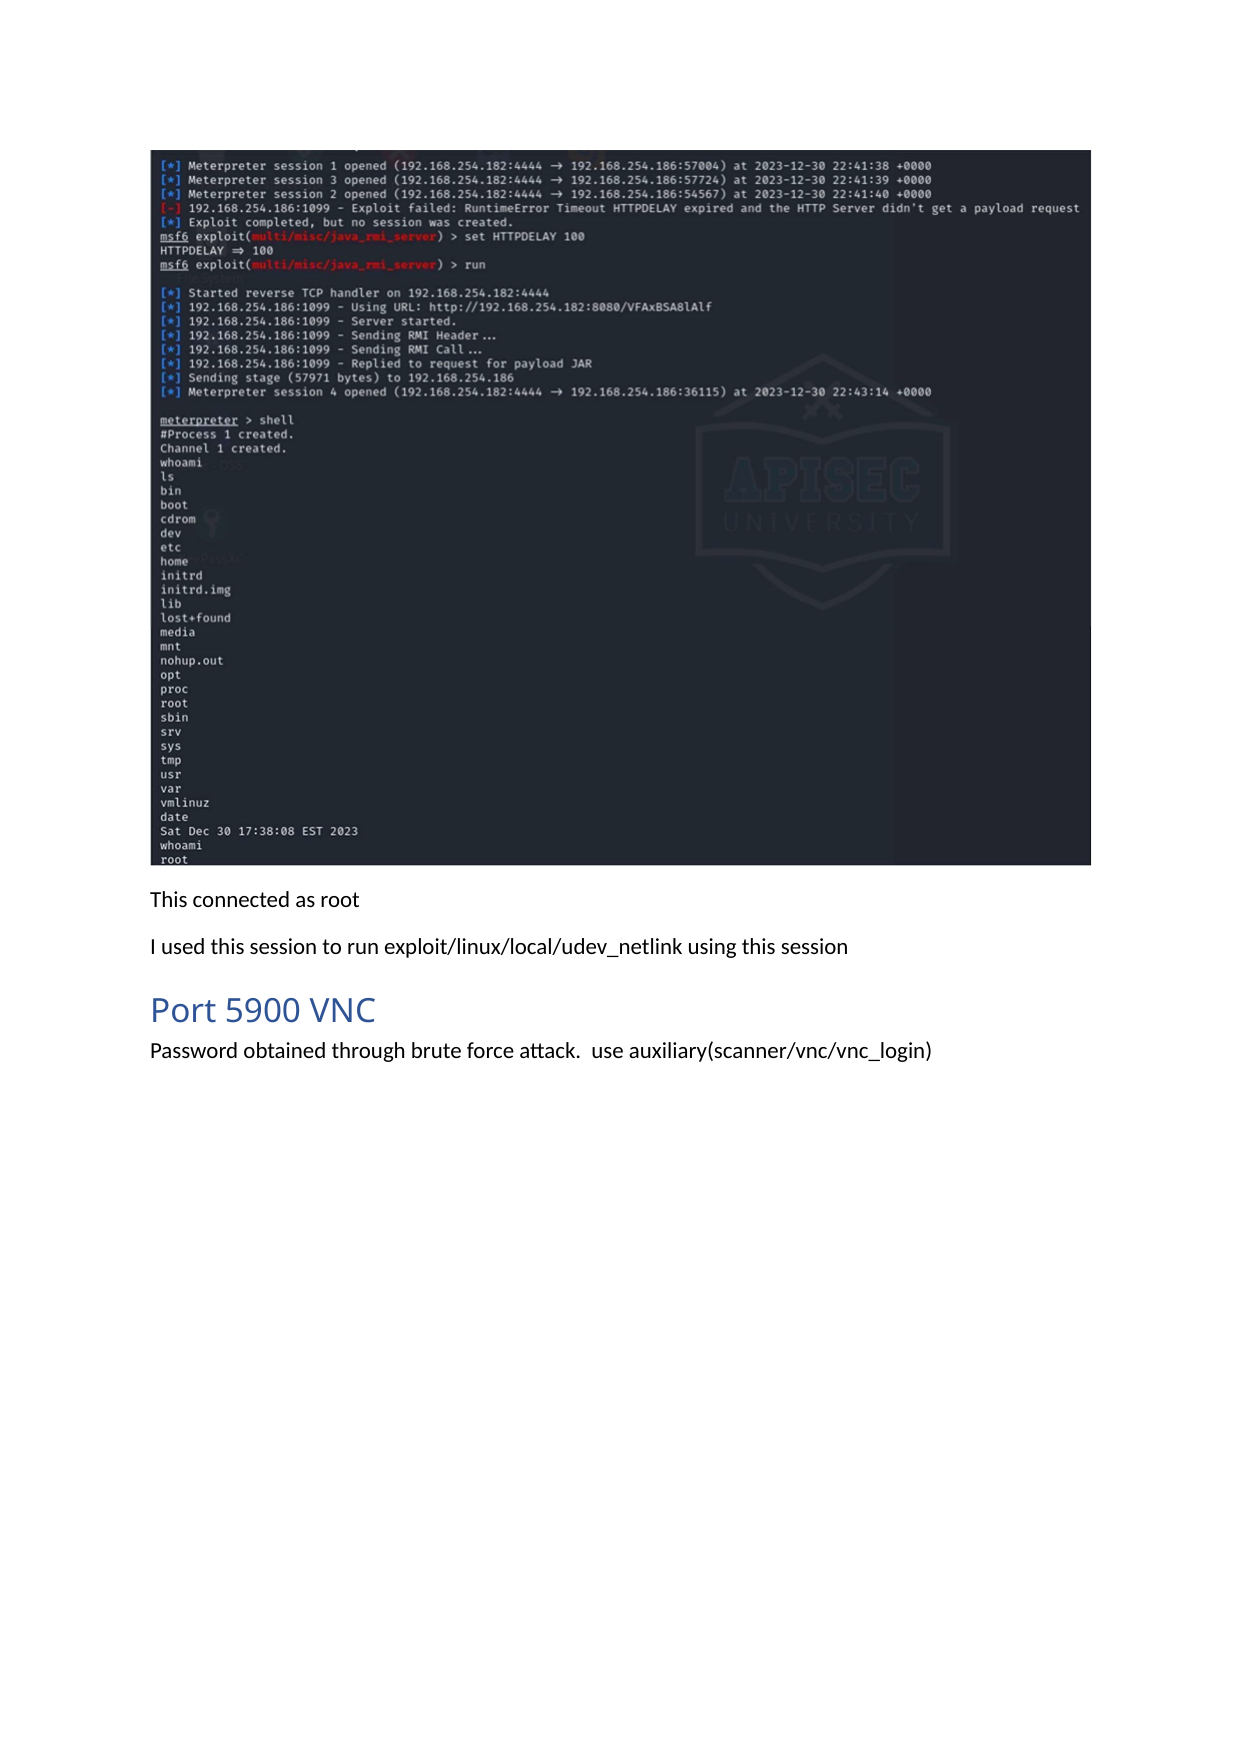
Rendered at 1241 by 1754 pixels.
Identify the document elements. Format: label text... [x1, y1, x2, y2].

picture [150, 150, 1092, 866]
text Password obtained through brute force attack. use auxiliary(scanner/vnc/vnc_login) [150, 1036, 1090, 1064]
text This connected as root [150, 885, 1090, 913]
text I used this session to run exploit/linux/local/udev_netlink using this session [150, 932, 1090, 960]
subtitle Port 5900 VNC [150, 987, 1090, 1032]
